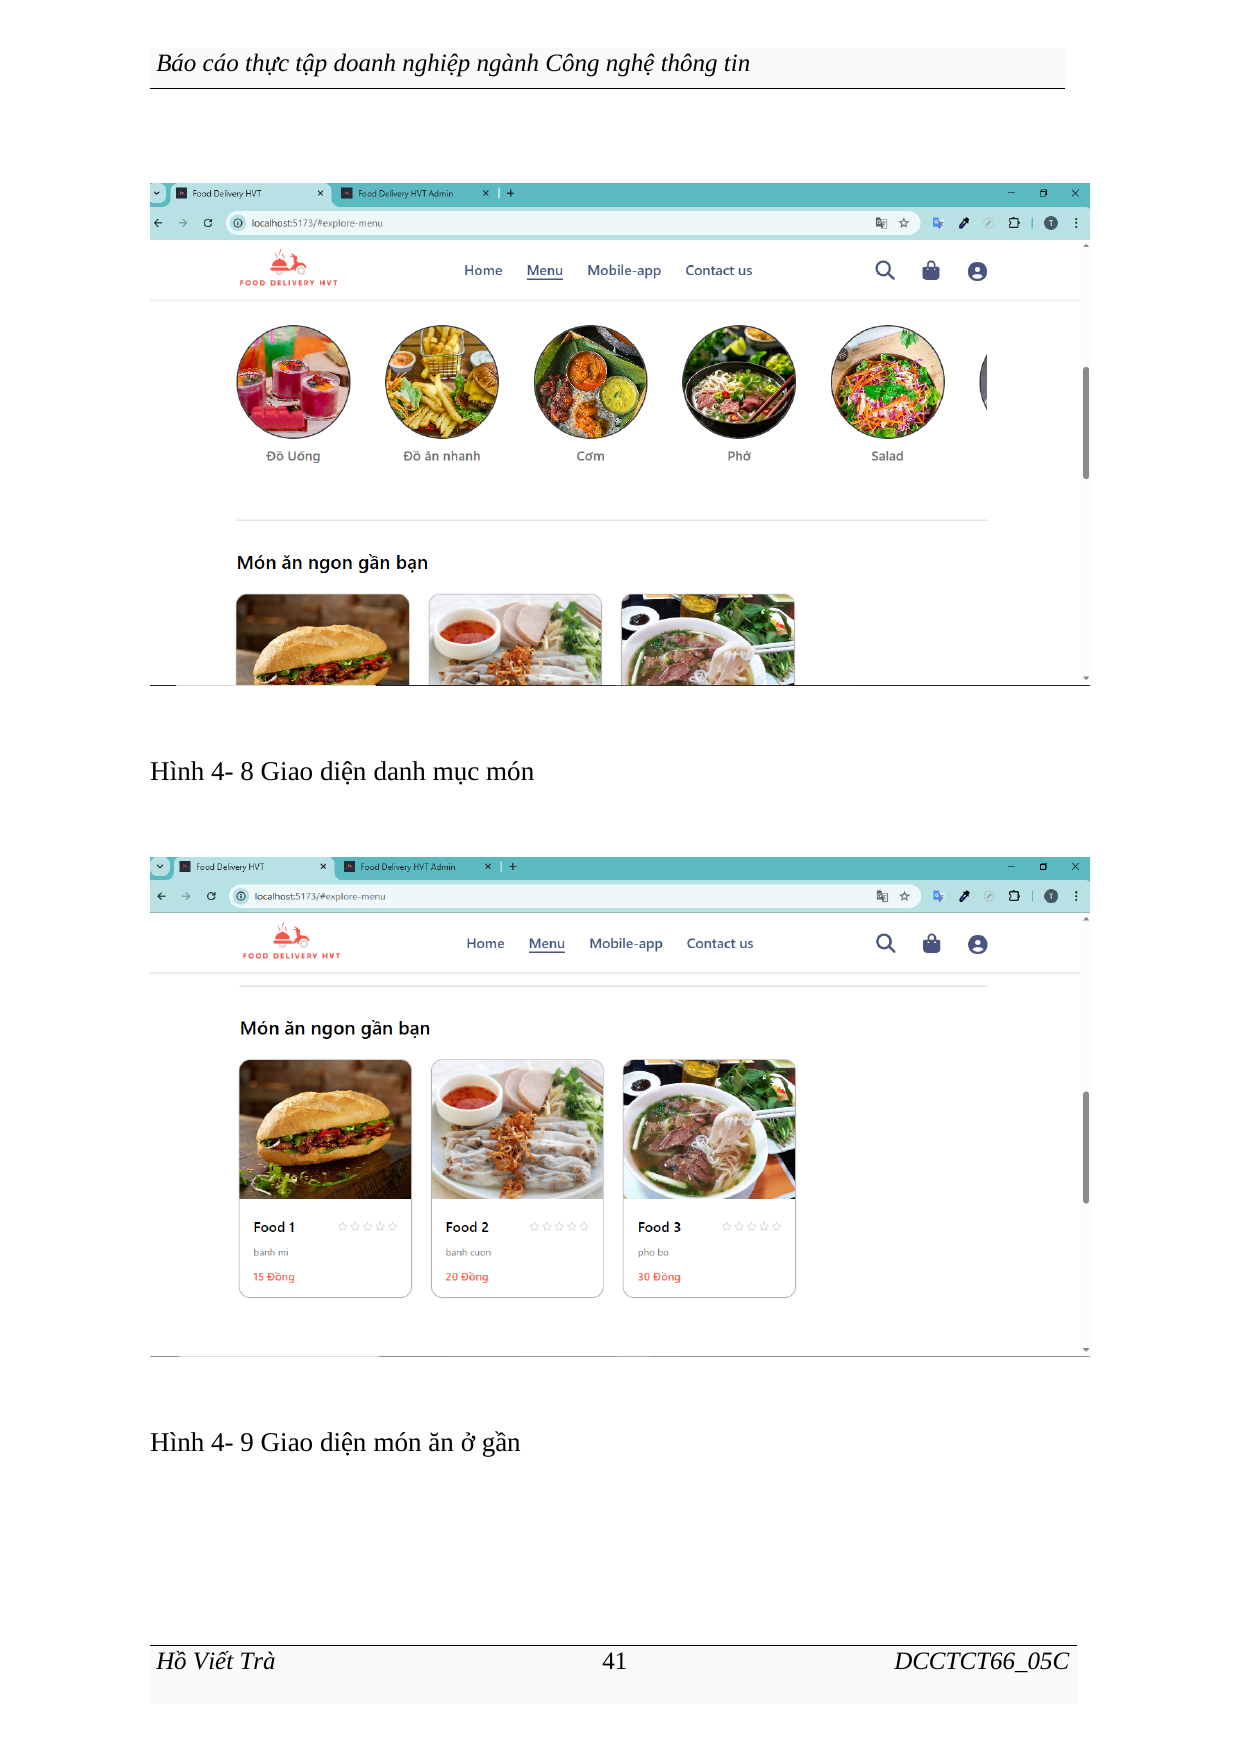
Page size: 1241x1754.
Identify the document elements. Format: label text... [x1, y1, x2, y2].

text Hình 4- 9 Giao diện món ăn ở gần [150, 1426, 1090, 1457]
picture [150, 183, 1091, 686]
picture [150, 857, 1091, 1357]
text Hình 4- 8 Giao diện danh mục món [150, 755, 1090, 786]
